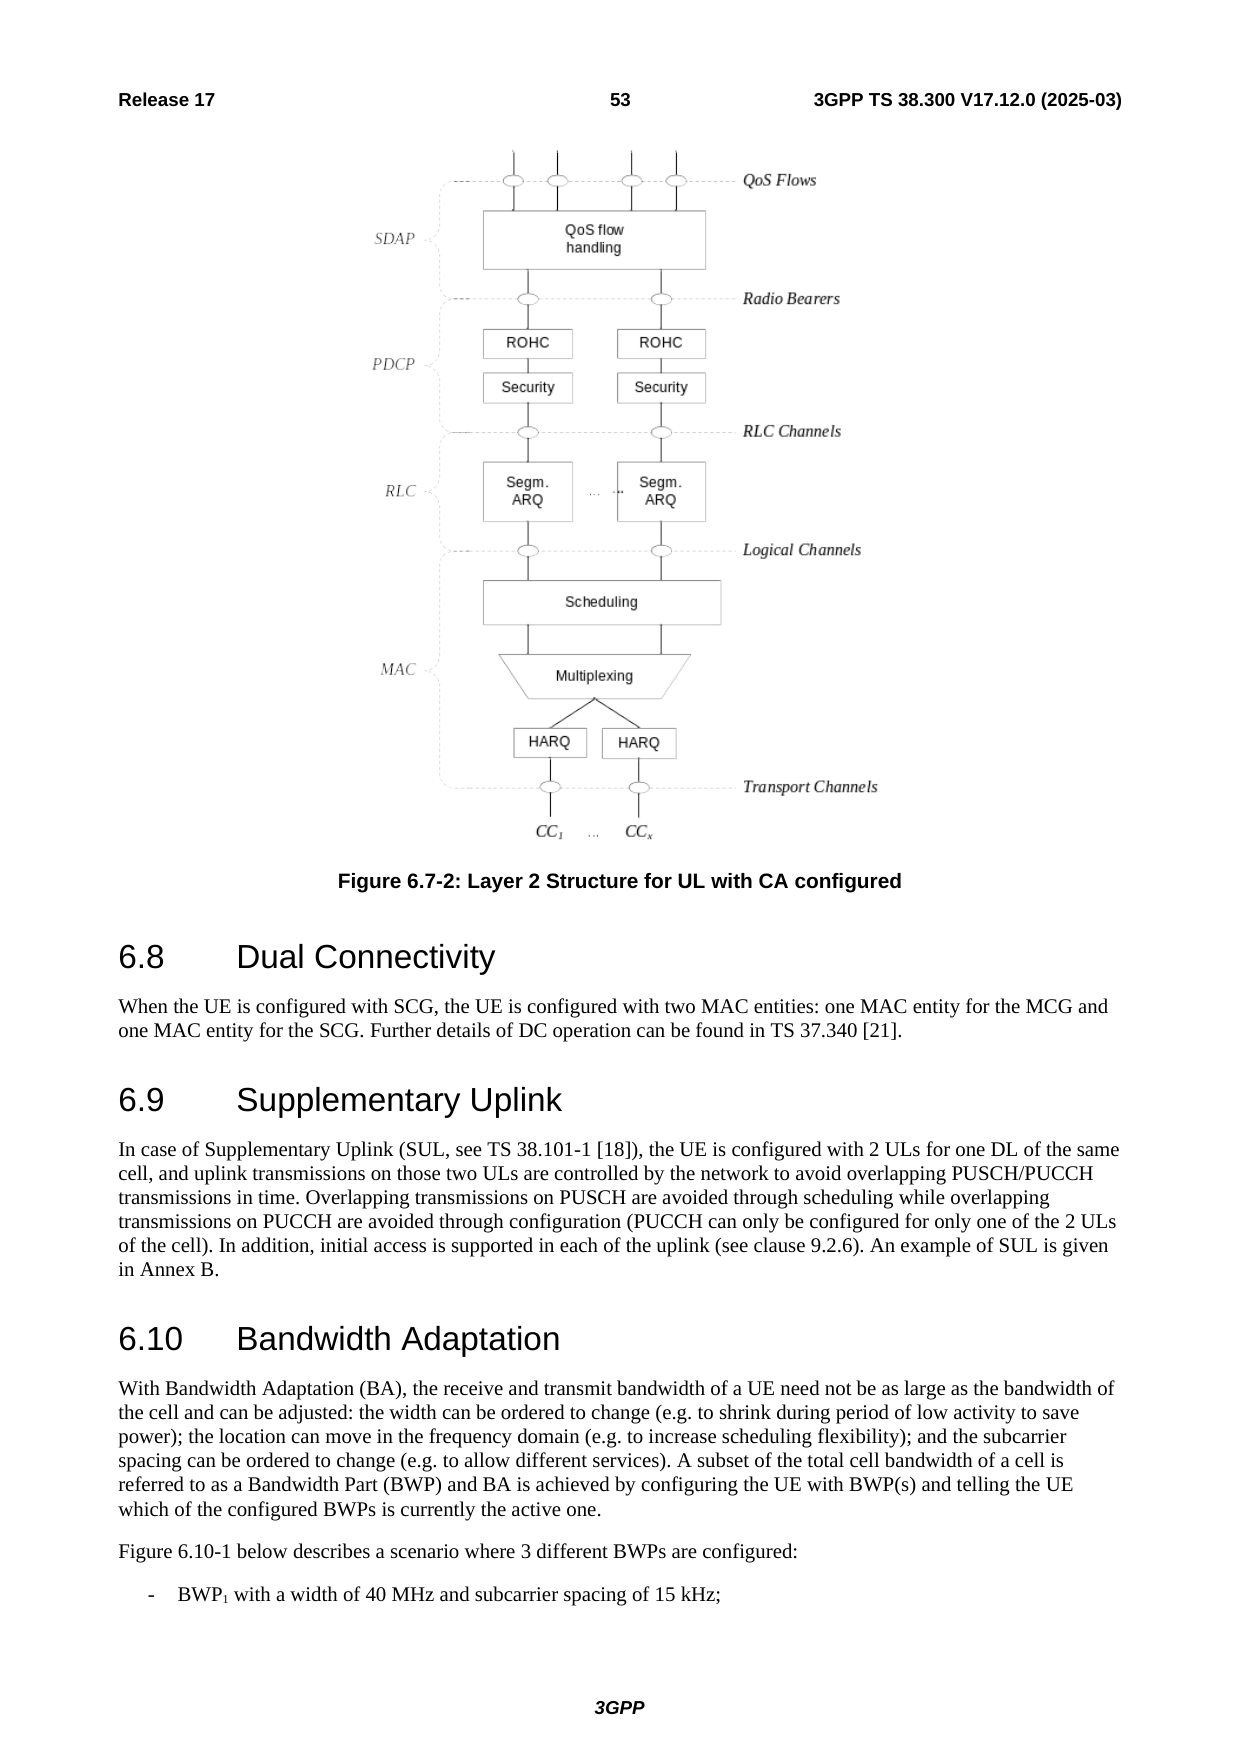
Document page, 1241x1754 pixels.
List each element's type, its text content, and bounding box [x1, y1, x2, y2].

text In case of Supplementary Uplink (SUL, see TS 38.101-1 [18]), the UE is configured with 2 ULs for one DL of the same cell, and uplink transmissions on those two ULs are controlled by the network to avoid overlapping PUSCH/PUCCH transmissions in time. Overlapping transmissions on PUSCH are avoided through scheduling while overlapping transmissions on PUCCH are avoided through configuration (PUCCH can only be configured for only one of the 2 ULs of the cell). In addition, initial access is supported in each of the uplink (see clause 9.2.6). An example of SUL is given in Annex B. [118, 1137, 1122, 1281]
subtitle 6.10 Bandwidth Adaptation [118, 1319, 1122, 1357]
subtitle 6.8 Dual Connectivity [118, 937, 1122, 976]
text Figure 6.10-1 below describes a scenario where 3 different BWPs are configured: [118, 1539, 1122, 1563]
subtitle 6.9 Supplementary Uplink [118, 1080, 1122, 1118]
text - BWP1 with a width of 40 MHz and subcarrier spacing of 15 kHz; [148, 1582, 1122, 1606]
text With Bandwidth Adaptation (BA), the receive and transmit bandwidth of a UE need not be as large as the bandwidth of the cell and can be adjusted: the width can be ordered to change (e.g. to shrink during period of low activity to save power); the location can move in the frequency domain (e.g. to increase scheduling flexibility); and the subcarrier spacing can be ordered to change (e.g. to allow different services). A subset of the total cell bandwidth of a cell is referred to as a Bandwidth Part (BWP) and BA is achieved by configuring the UE with BWP(s) and telling the UE which of the configured BWPs is currently the active one. [118, 1376, 1122, 1521]
text When the UE is configured with SCG, the UE is configured with two MAC entities: one MAC entity for the MCG and one MAC entity for the SCG. Further details of DC operation can be found in TS 37.340 [21]. [118, 994, 1122, 1042]
text Figure 6.7-2: Layer 2 Structure for UL with CA configured [118, 869, 1122, 893]
